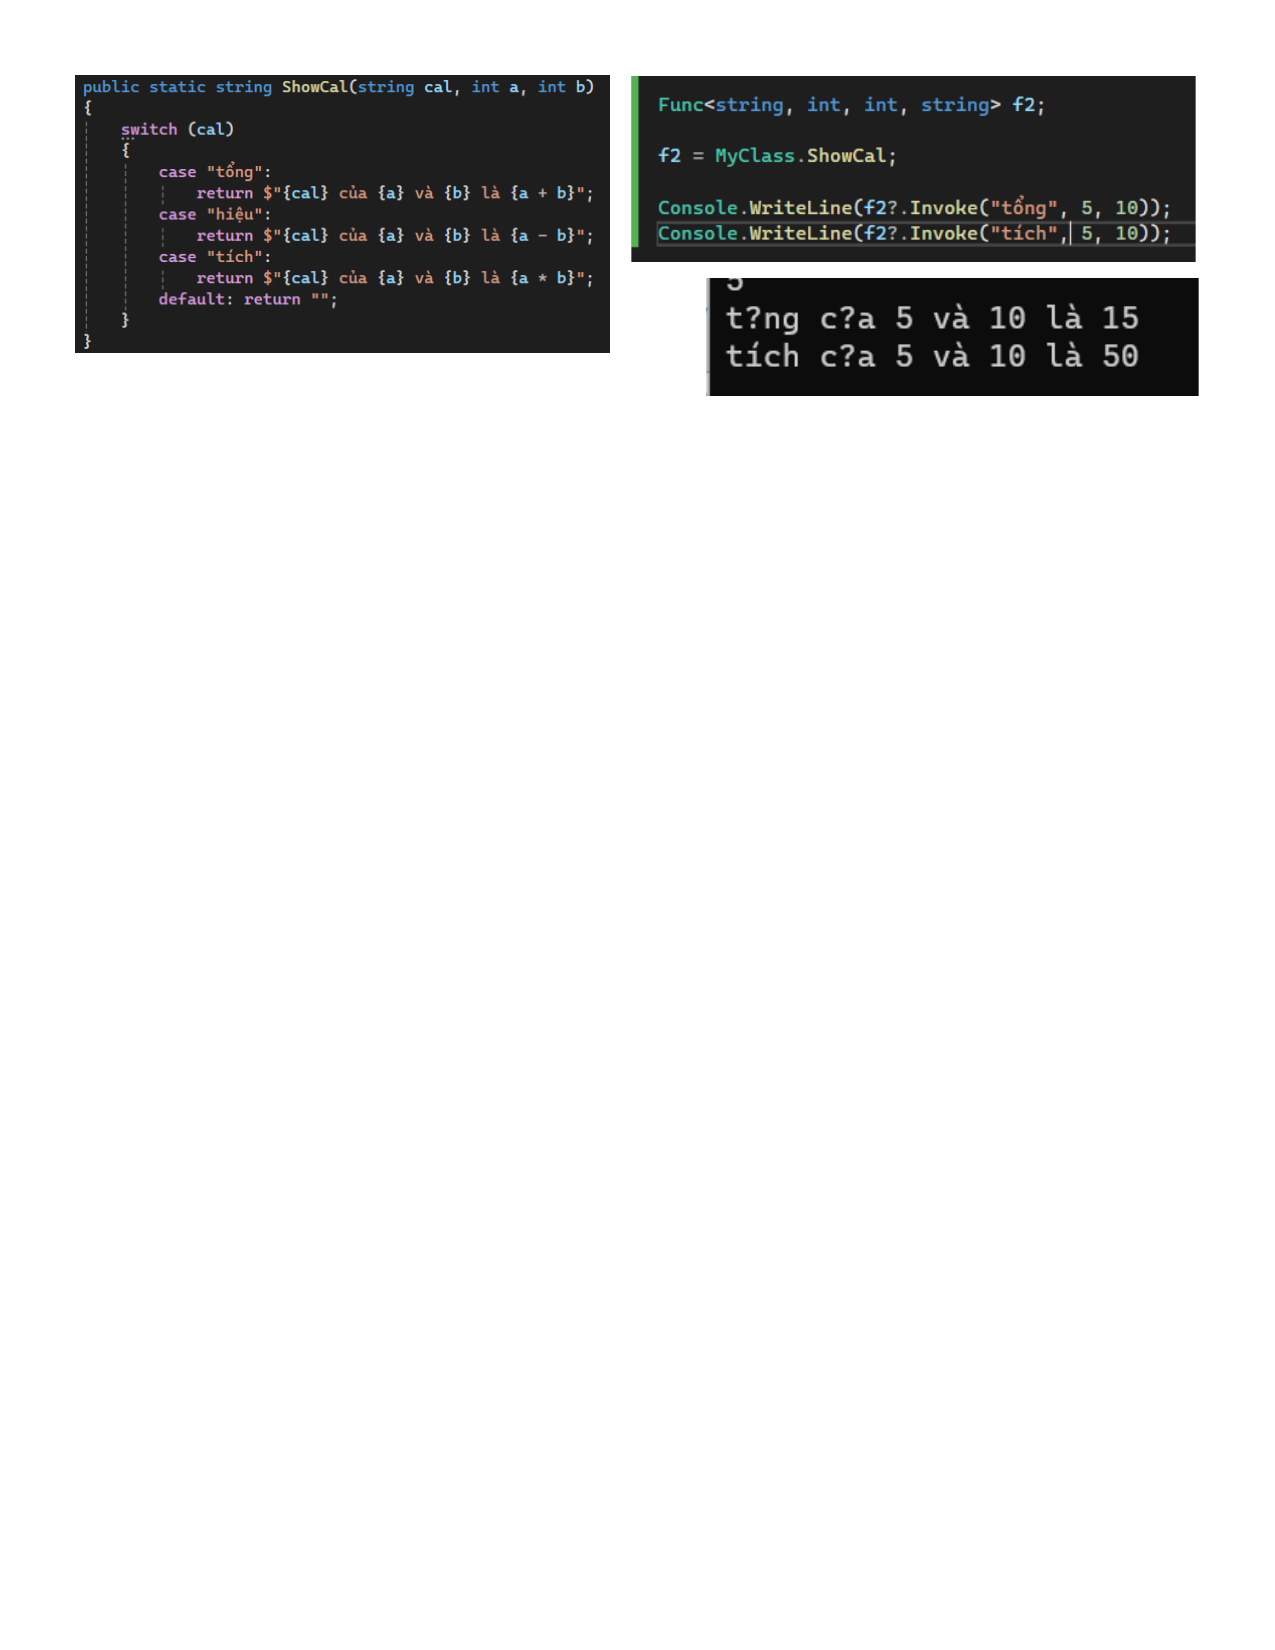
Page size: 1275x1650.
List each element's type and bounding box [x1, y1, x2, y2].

picture [704, 278, 1199, 395]
picture [75, 75, 610, 353]
picture [630, 76, 1196, 261]
